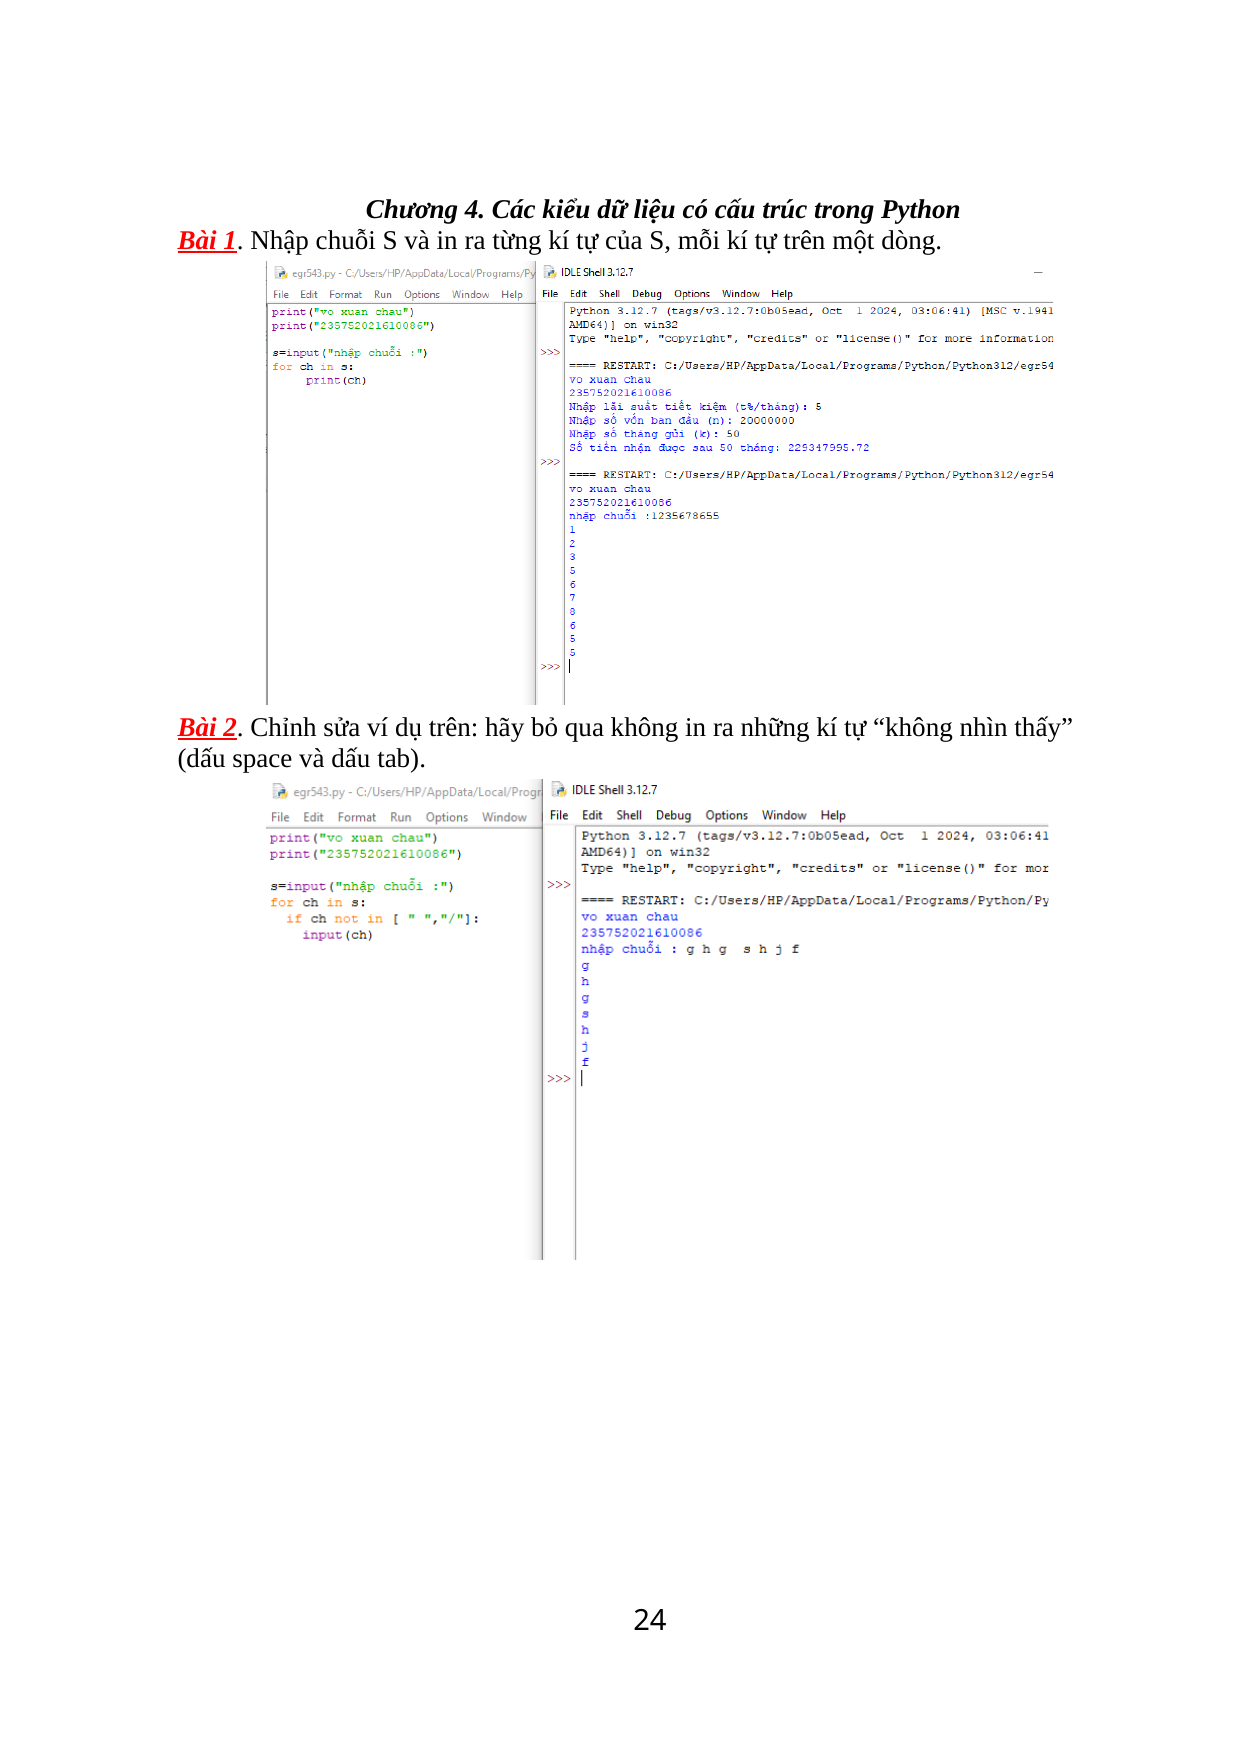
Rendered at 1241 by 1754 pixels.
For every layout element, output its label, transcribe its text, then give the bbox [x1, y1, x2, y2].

subtitle Chương 4. Các kiểu dữ liệu có cấu trúc trong Python [207, 193, 1122, 224]
picture [265, 261, 1054, 705]
picture [265, 779, 1049, 1260]
text Bài 1. Nhập chuỗi S và in ra từng kí tự của S, mỗi kí tự trên một dòng. [177, 224, 1122, 255]
text Bài 2. Chỉnh sửa ví dụ trên: hãy bỏ qua không in ra những kí tự “không nhìn thấy” (dấu space và dấu tab). [177, 711, 1122, 773]
